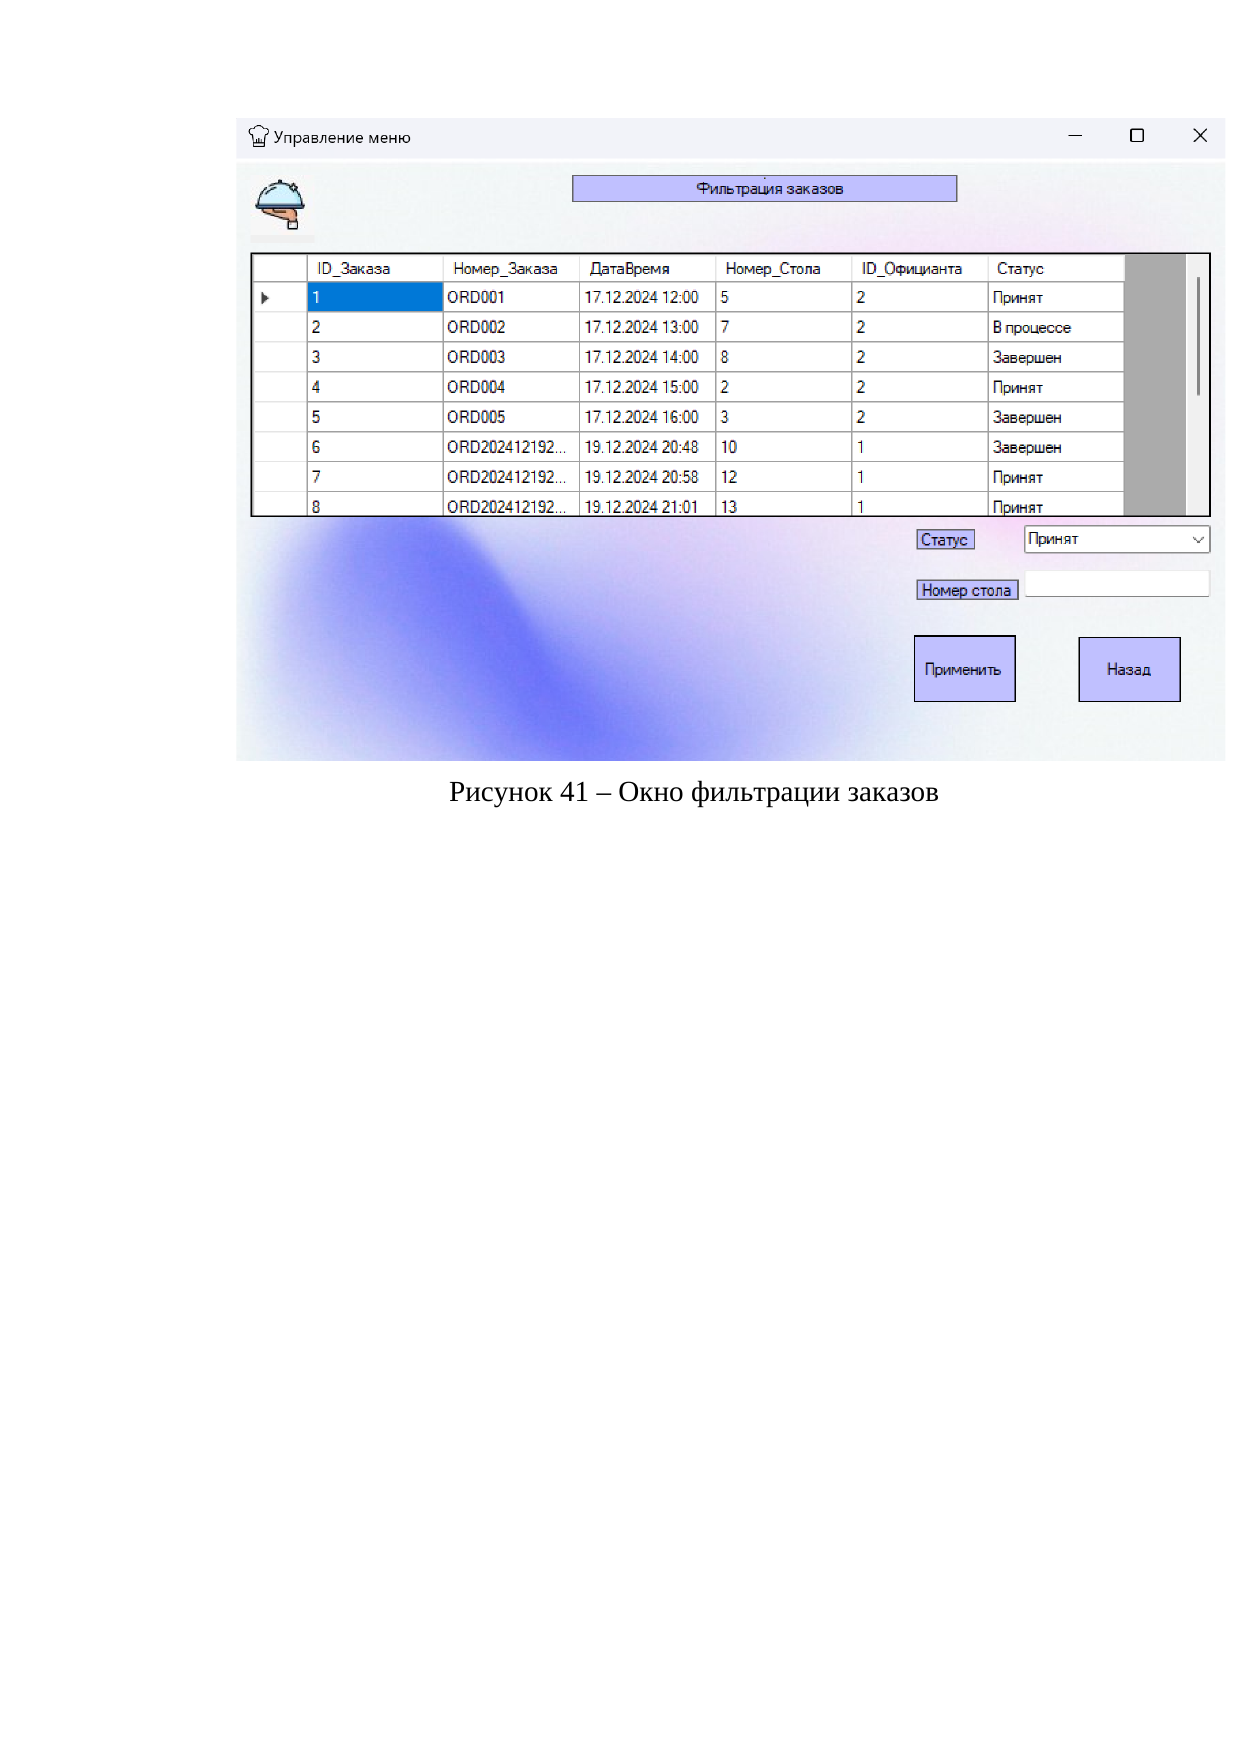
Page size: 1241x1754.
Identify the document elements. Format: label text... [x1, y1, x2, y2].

text Рисунок 41 – Окно фильтрации заказов [162, 774, 1152, 808]
picture [236, 118, 1226, 761]
